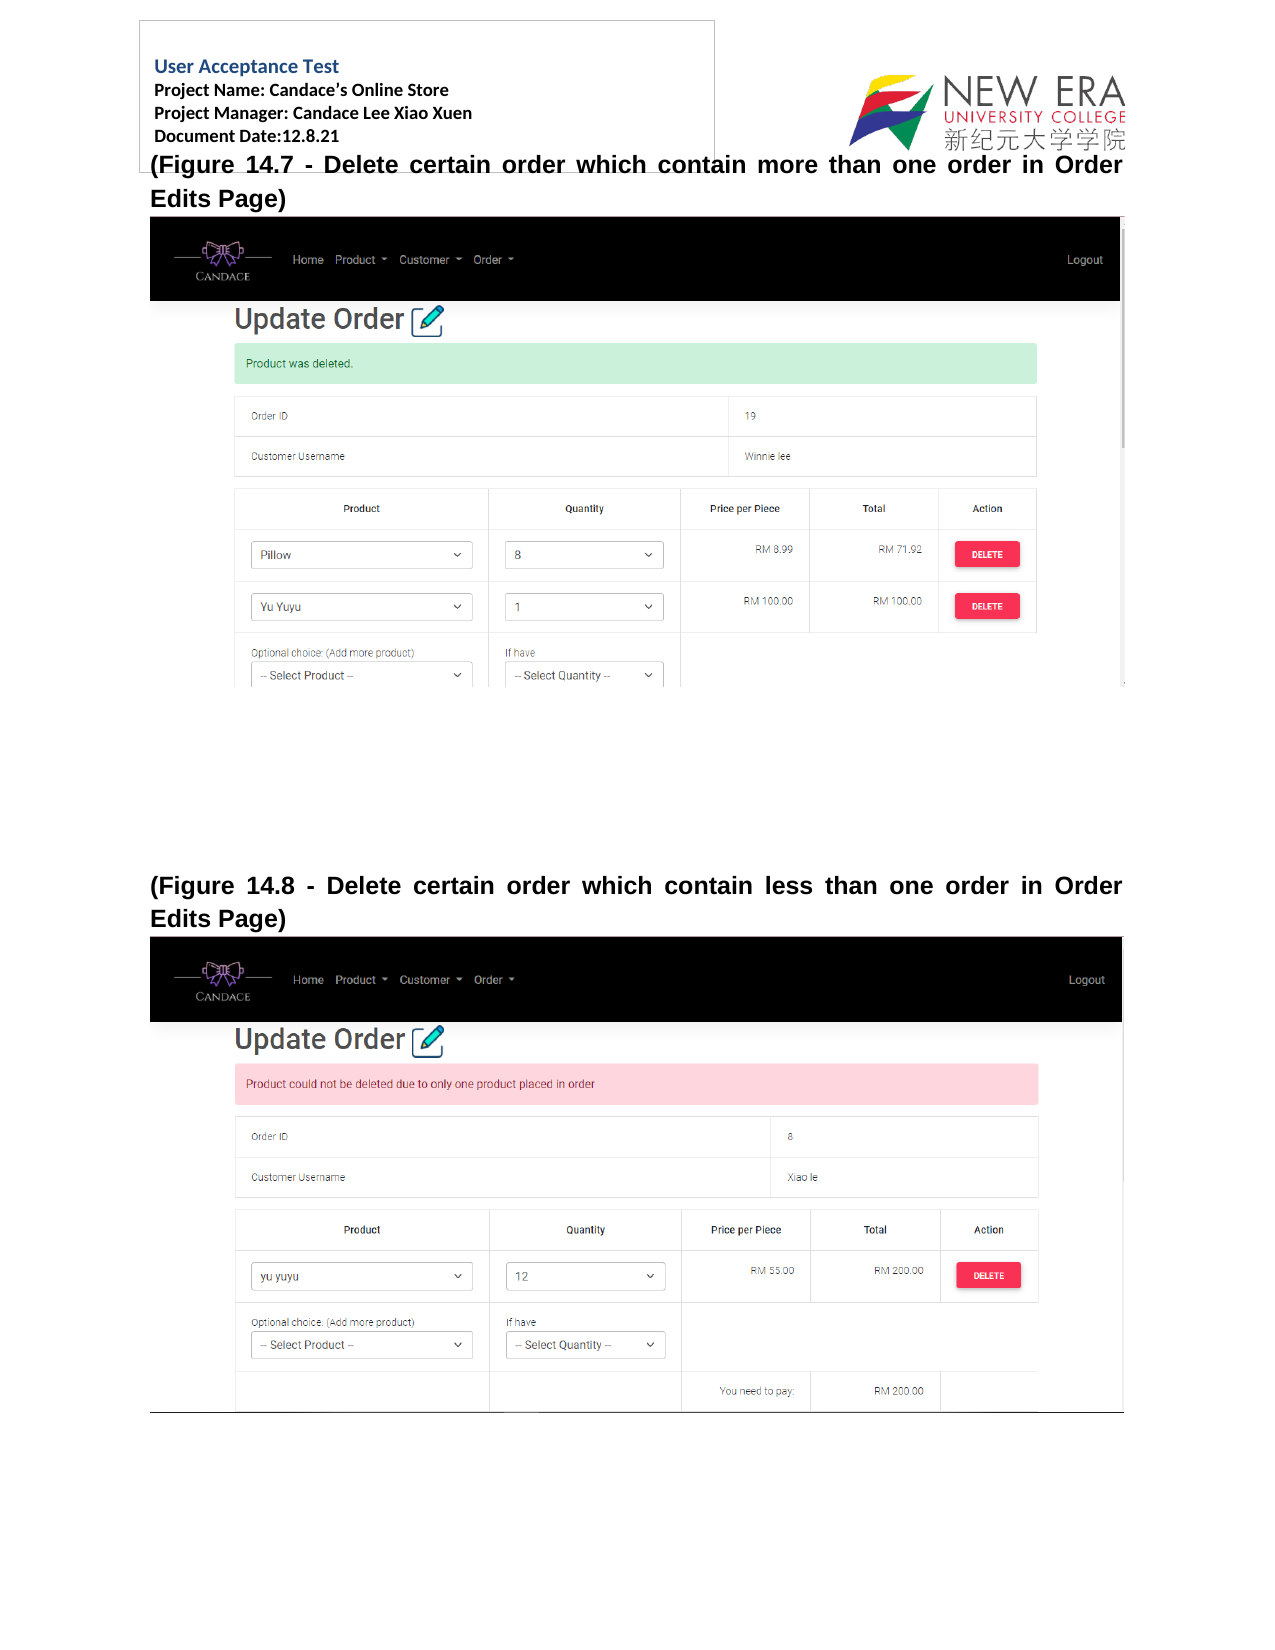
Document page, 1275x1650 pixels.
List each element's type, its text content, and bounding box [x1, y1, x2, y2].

picture [150, 216, 1125, 687]
text (Figure 14.8 - Delete certain order which contain less than one order in Order Edits Page) [150, 871, 1125, 932]
picture [848, 75, 1125, 151]
picture [150, 936, 1124, 1413]
text (Figure 14.7 - Delete certain order which contain more than one order in Order Edits Page) [150, 151, 1125, 212]
